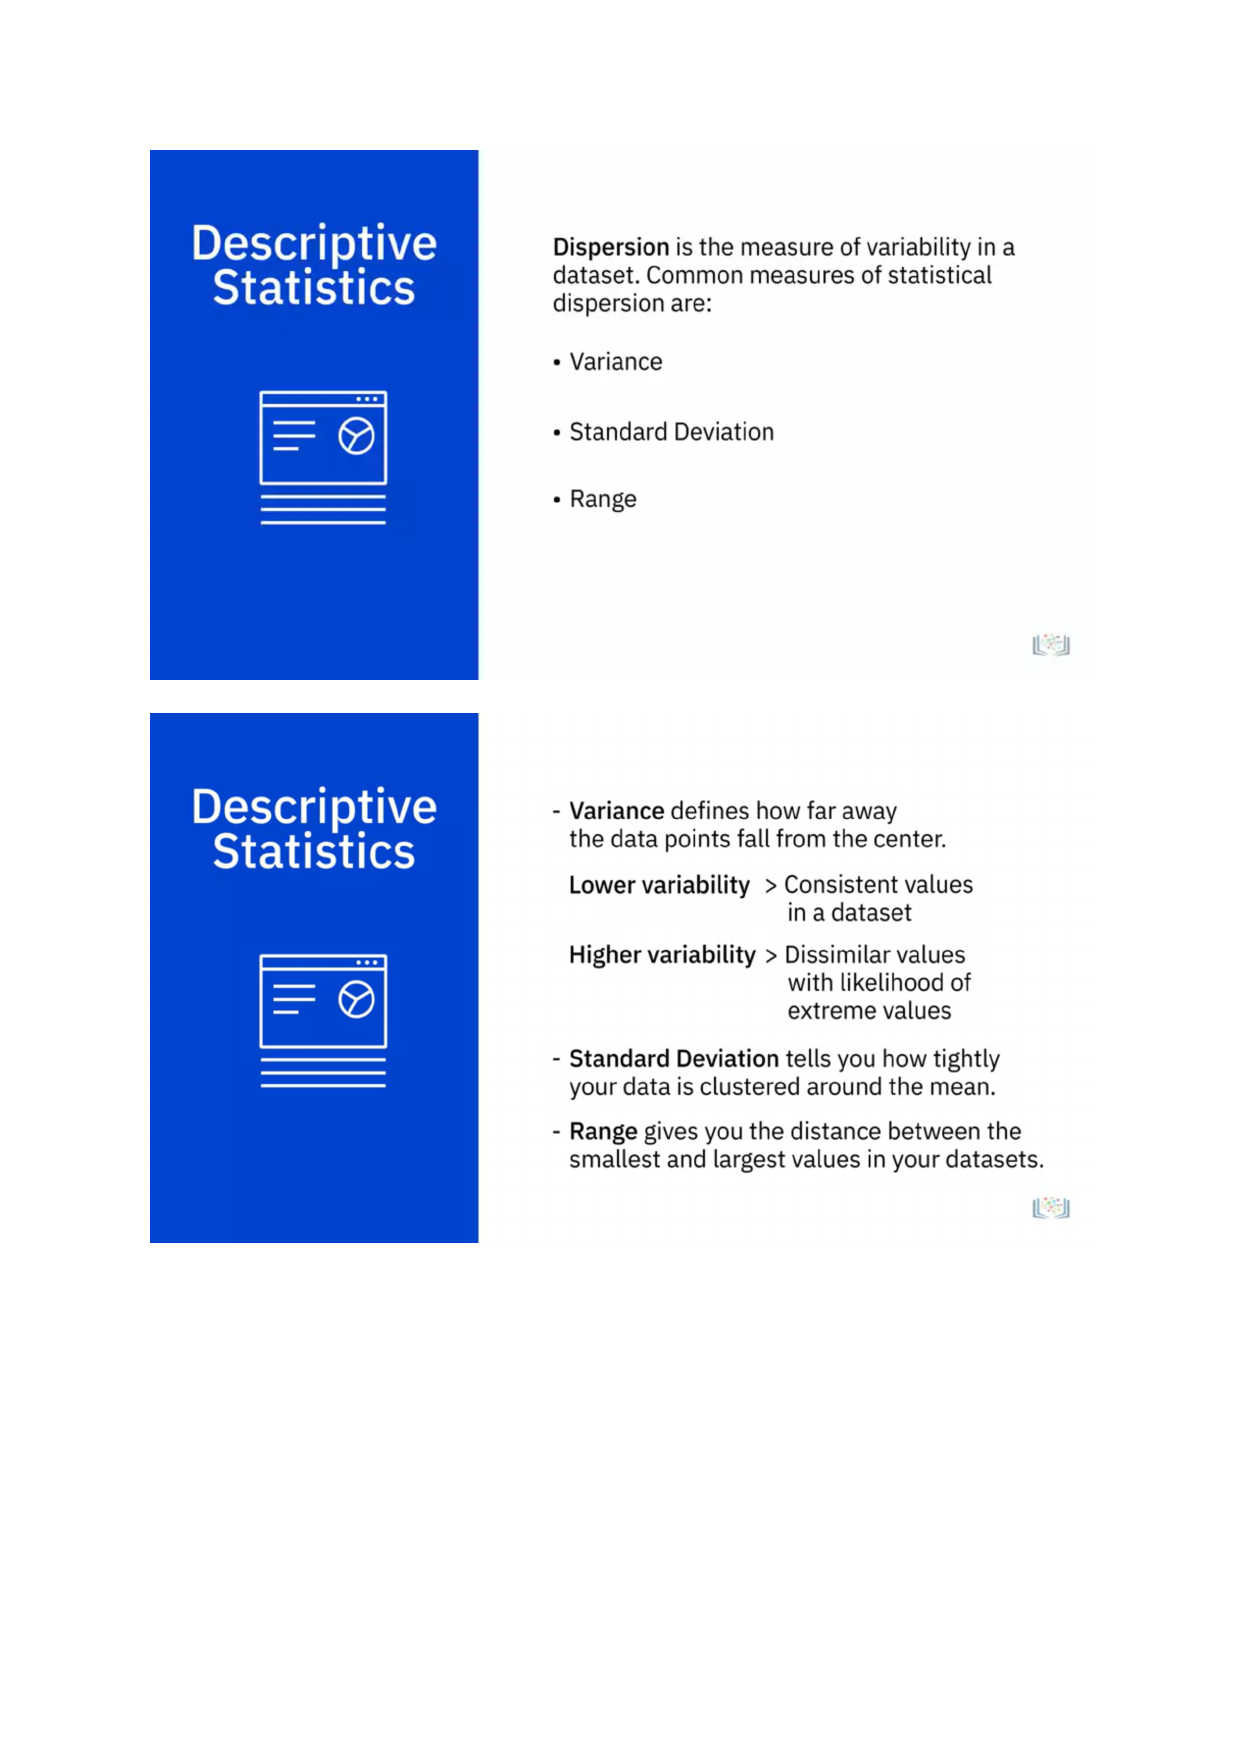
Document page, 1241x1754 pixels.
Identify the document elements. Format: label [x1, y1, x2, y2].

picture [150, 150, 1091, 680]
picture [150, 713, 1091, 1243]
